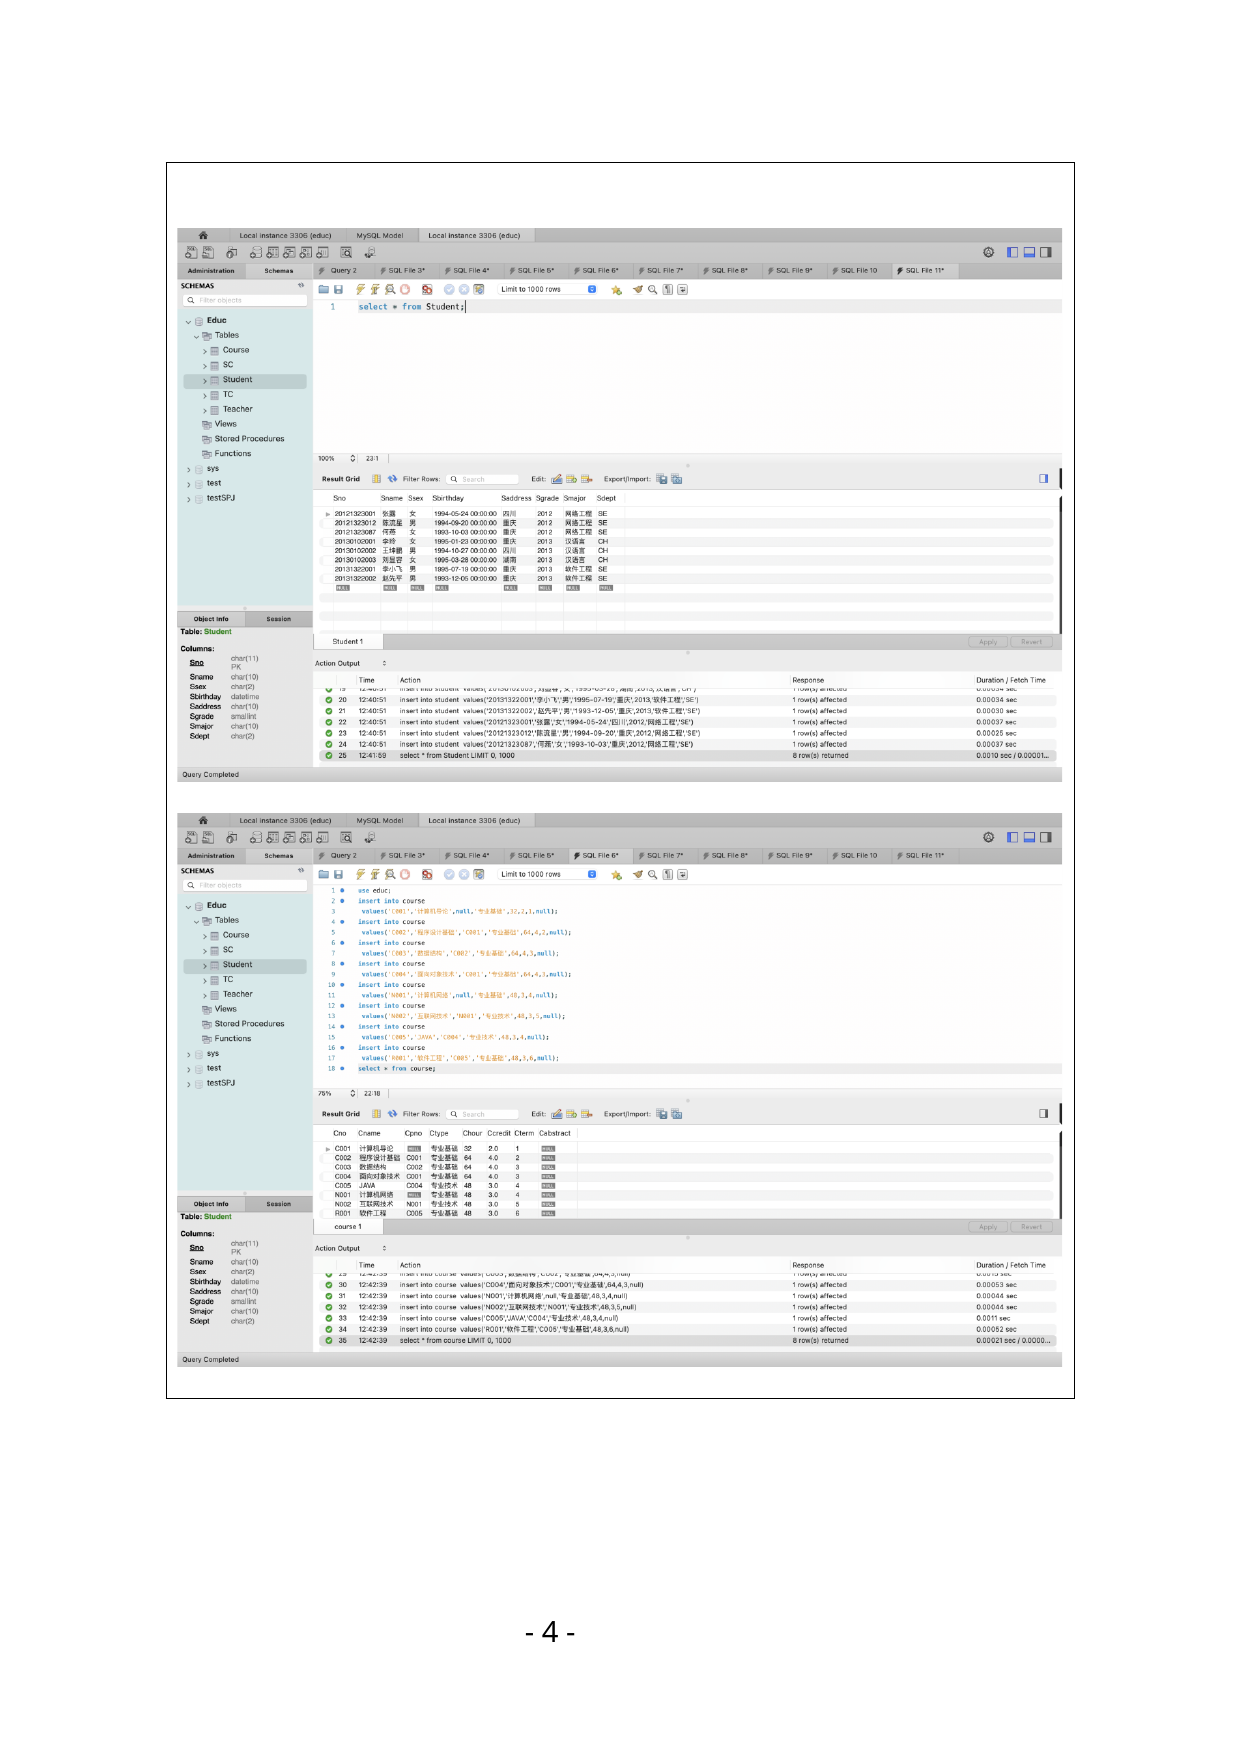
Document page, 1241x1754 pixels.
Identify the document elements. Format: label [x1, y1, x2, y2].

table_cell [167, 163, 1074, 1398]
picture [177, 228, 1063, 782]
picture [177, 813, 1063, 1367]
